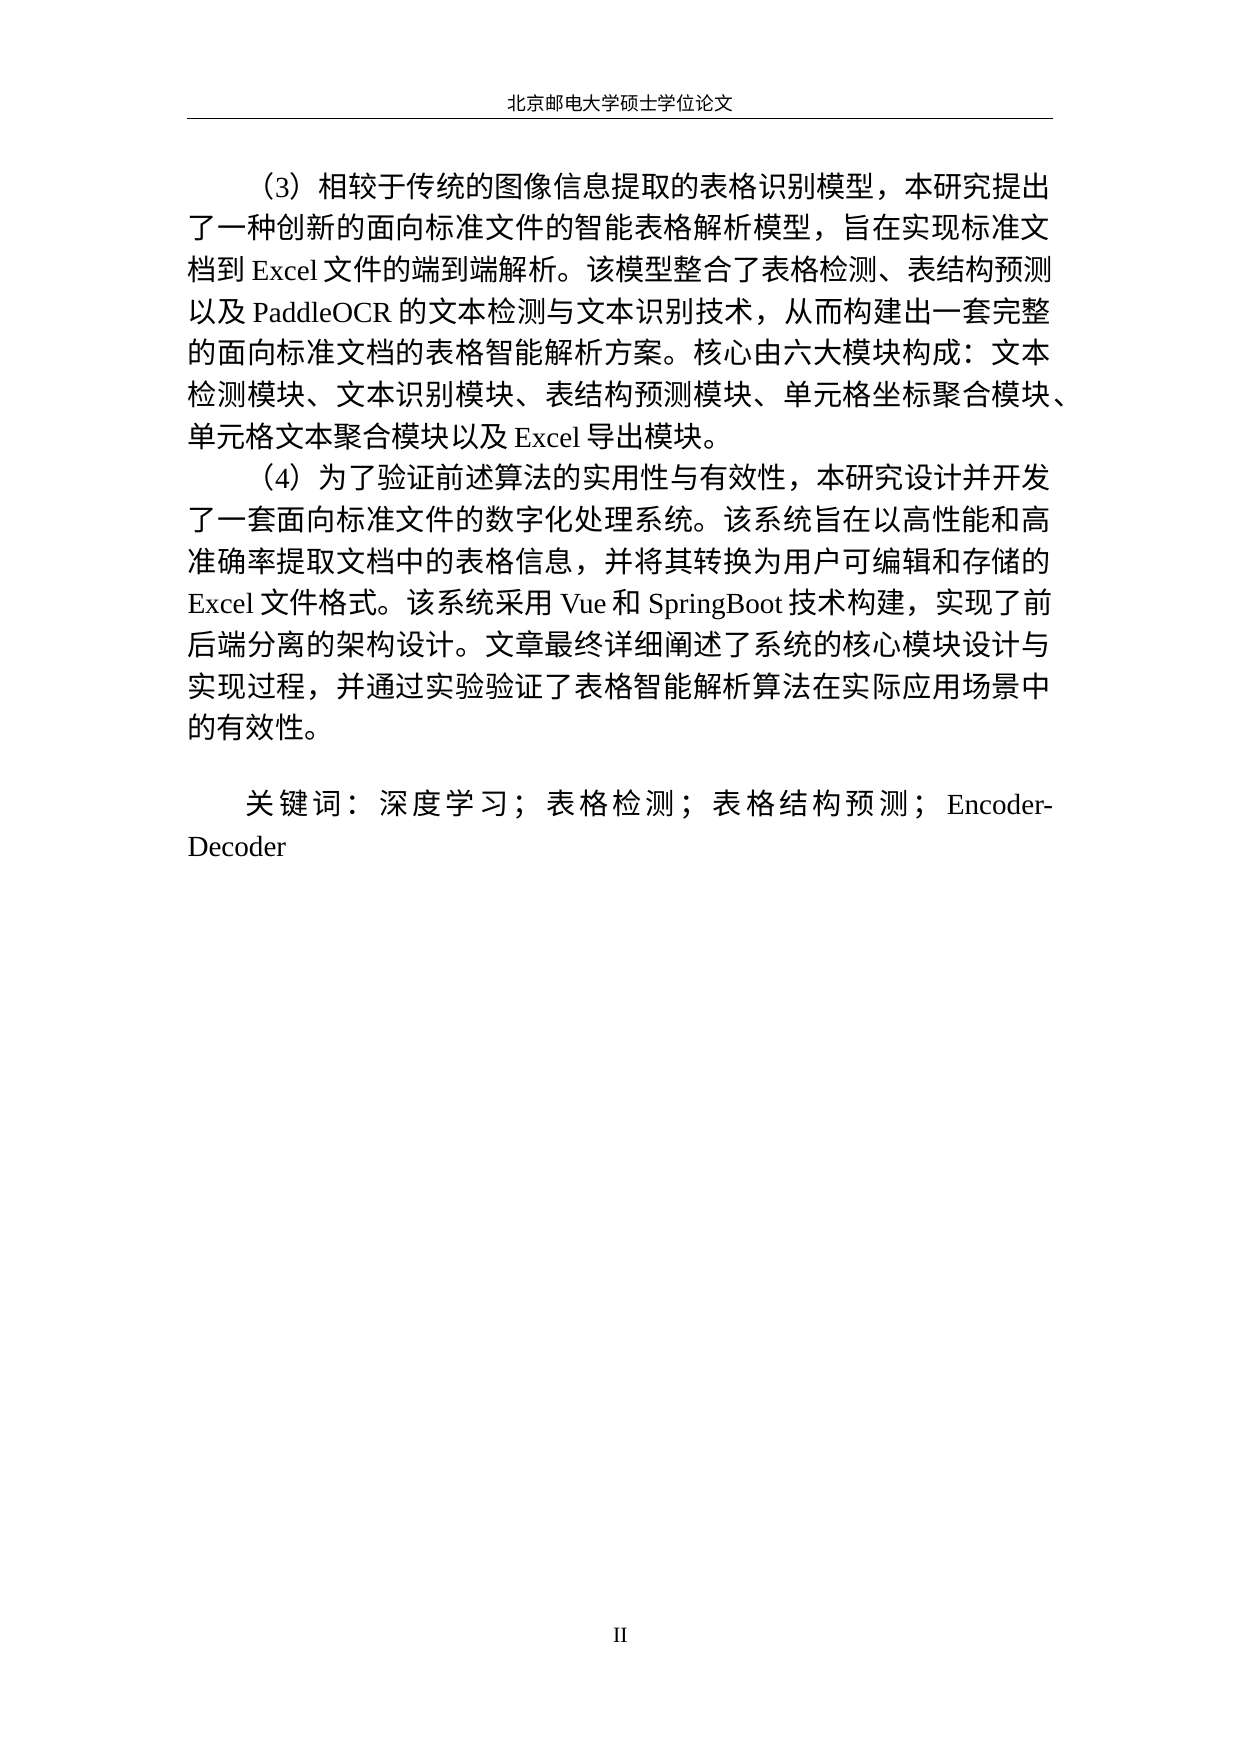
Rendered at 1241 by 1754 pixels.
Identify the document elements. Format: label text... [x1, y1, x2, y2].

text 关键词：深度学习；表格检测；表格结构预测；Encoder-Decoder [187, 781, 1053, 864]
text （3）相较于传统的图像信息提取的表格识别模型，本研究提出了一种创新的面向标准文件的智能表格解析模型，旨在实现标准文档到Excel文件的端到端解析。该模型整合了表格检测、表结构预测以及PaddleOCR的文本检测与文本识别技术，从而构建出一套完整的面向标准文档的表格智能解析方案。核心由六大模块构成：文本检测模块、文本识别模块、表结构预测模块、单元格坐标聚合模块、单元格文本聚合模块以及Excel导出模块。 [187, 164, 1053, 456]
text （4）为了验证前述算法的实用性与有效性，本研究设计并开发了一套面向标准文件的数字化处理系统。该系统旨在以高性能和高准确率提取文档中的表格信息，并将其转换为用户可编辑和存储的Excel文件格式。该系统采用Vue和SpringBoot技术构建，实现了前后端分离的架构设计。文章最终详细阐述了系统的核心模块设计与实现过程，并通过实验验证了表格智能解析算法在实际应用场景中的有效性。 [187, 456, 1053, 747]
